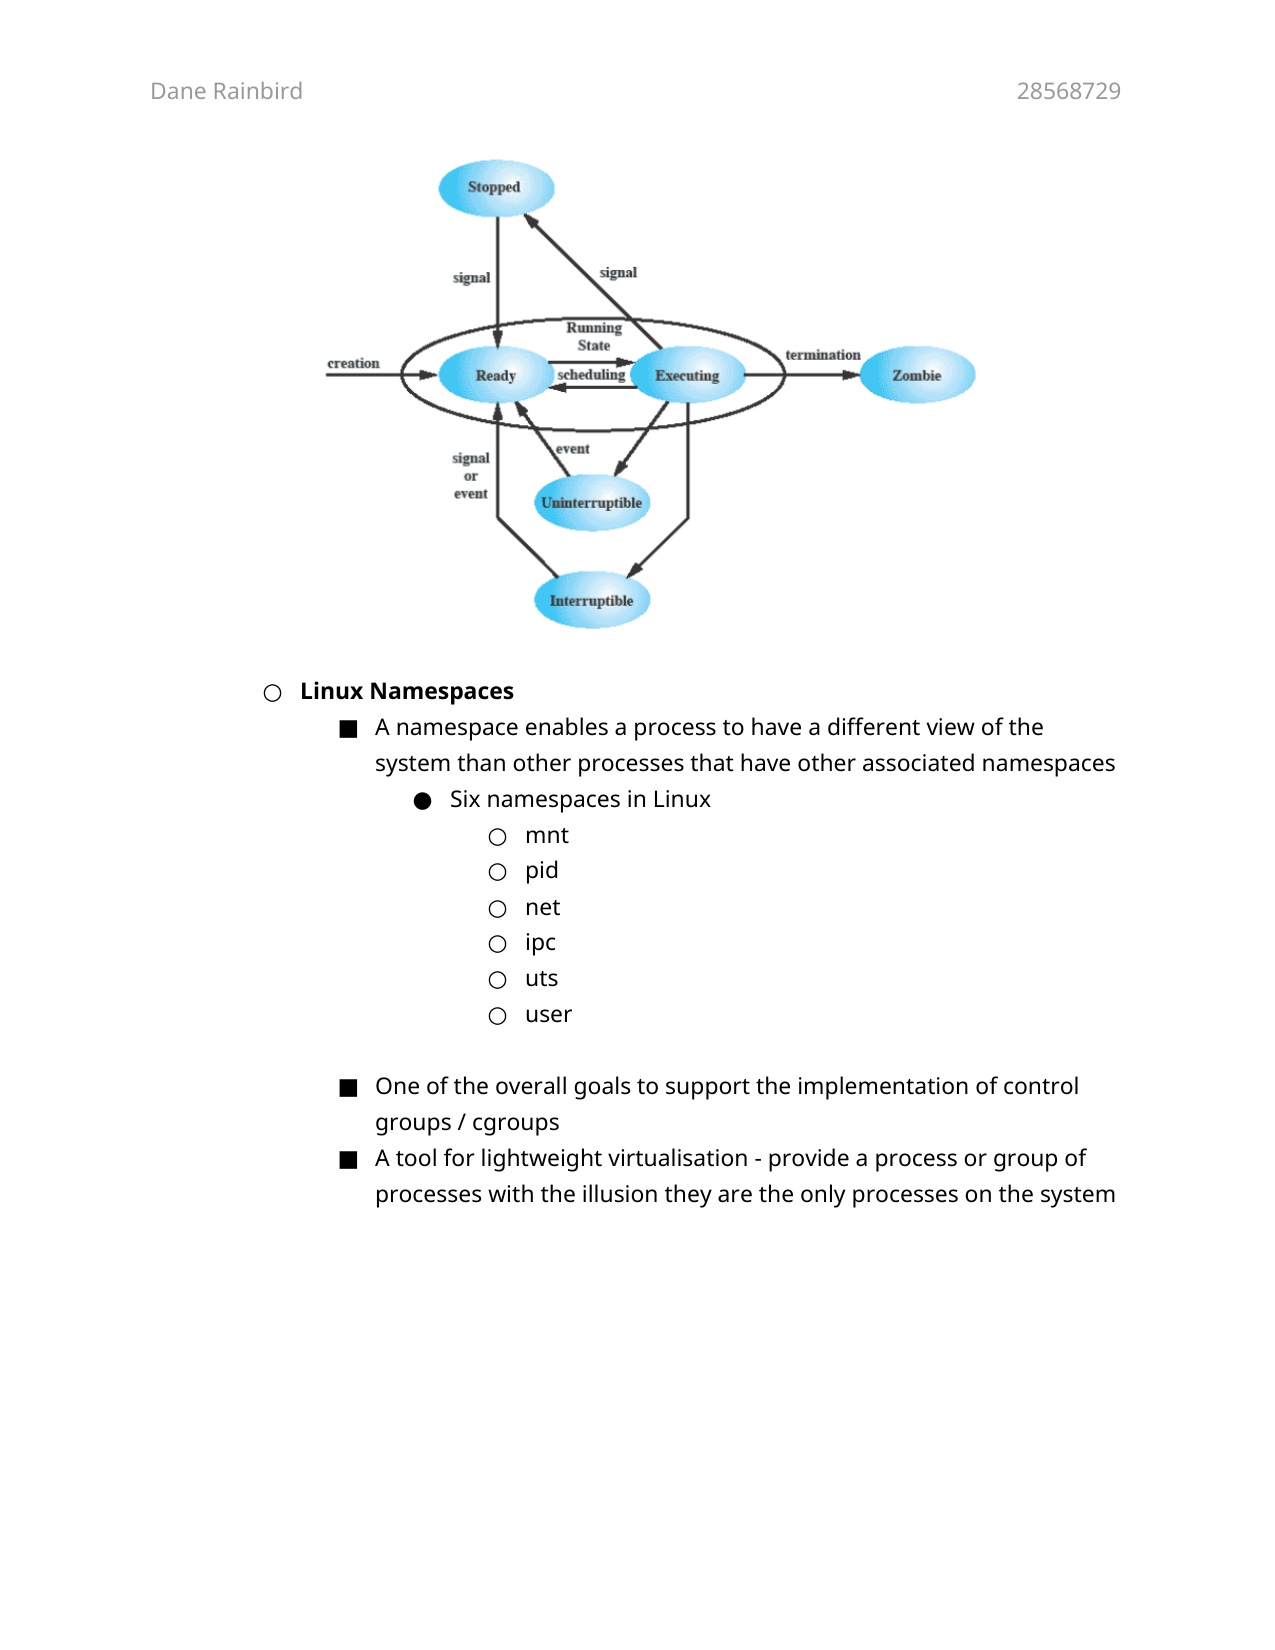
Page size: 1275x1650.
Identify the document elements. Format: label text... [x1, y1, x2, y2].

list Six namespaces in Linux [412, 783, 1125, 814]
list One of the overall goals to support the implementation of control groups / cgroups [337, 1070, 1125, 1137]
list pid [487, 854, 1125, 886]
list A namespace enables a process to have a different view of the system than other processes that have other associated namespaces [337, 711, 1125, 778]
list uts [487, 962, 1125, 993]
list mnt [487, 818, 1125, 850]
list Linux Namespaces [262, 675, 1125, 706]
list ipc [487, 926, 1125, 958]
list A tool for lightweight virtualisation - provide a process or group of processes with the illusion they are the only processes on the system [337, 1142, 1125, 1209]
picture [294, 150, 980, 635]
list net [487, 890, 1125, 922]
list user [487, 998, 1125, 1029]
